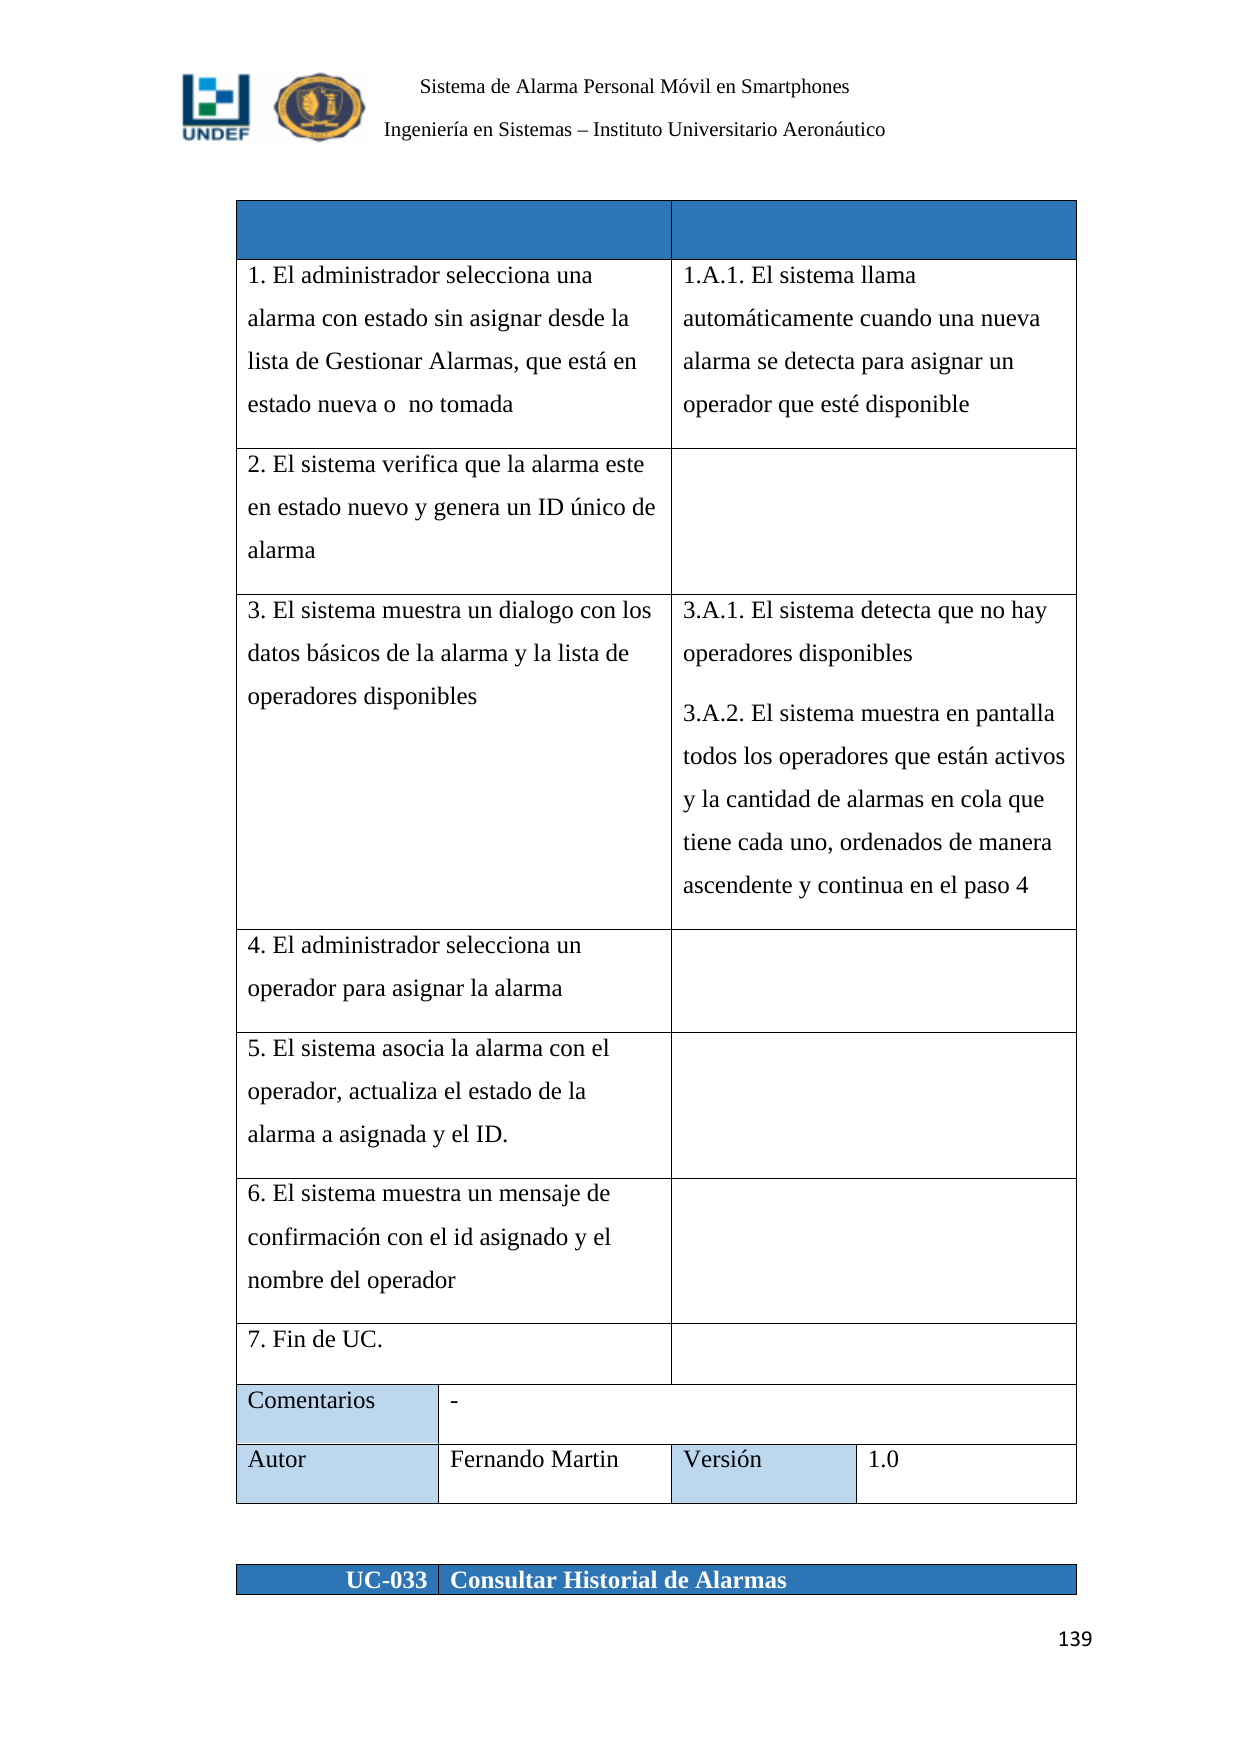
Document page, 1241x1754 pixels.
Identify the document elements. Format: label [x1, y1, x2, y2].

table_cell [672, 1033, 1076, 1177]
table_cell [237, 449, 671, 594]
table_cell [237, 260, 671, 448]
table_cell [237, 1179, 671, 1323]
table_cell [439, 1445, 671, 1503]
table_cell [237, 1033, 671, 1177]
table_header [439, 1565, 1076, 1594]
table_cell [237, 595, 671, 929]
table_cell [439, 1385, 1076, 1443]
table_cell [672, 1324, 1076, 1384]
picture [177, 68, 373, 147]
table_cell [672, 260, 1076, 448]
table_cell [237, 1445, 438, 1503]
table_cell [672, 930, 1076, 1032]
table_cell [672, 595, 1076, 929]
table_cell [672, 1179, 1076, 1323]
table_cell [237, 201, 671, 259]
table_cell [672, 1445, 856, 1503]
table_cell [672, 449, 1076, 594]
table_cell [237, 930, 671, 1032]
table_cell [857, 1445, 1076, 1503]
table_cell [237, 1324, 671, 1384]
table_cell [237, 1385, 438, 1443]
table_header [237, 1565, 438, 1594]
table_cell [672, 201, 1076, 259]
